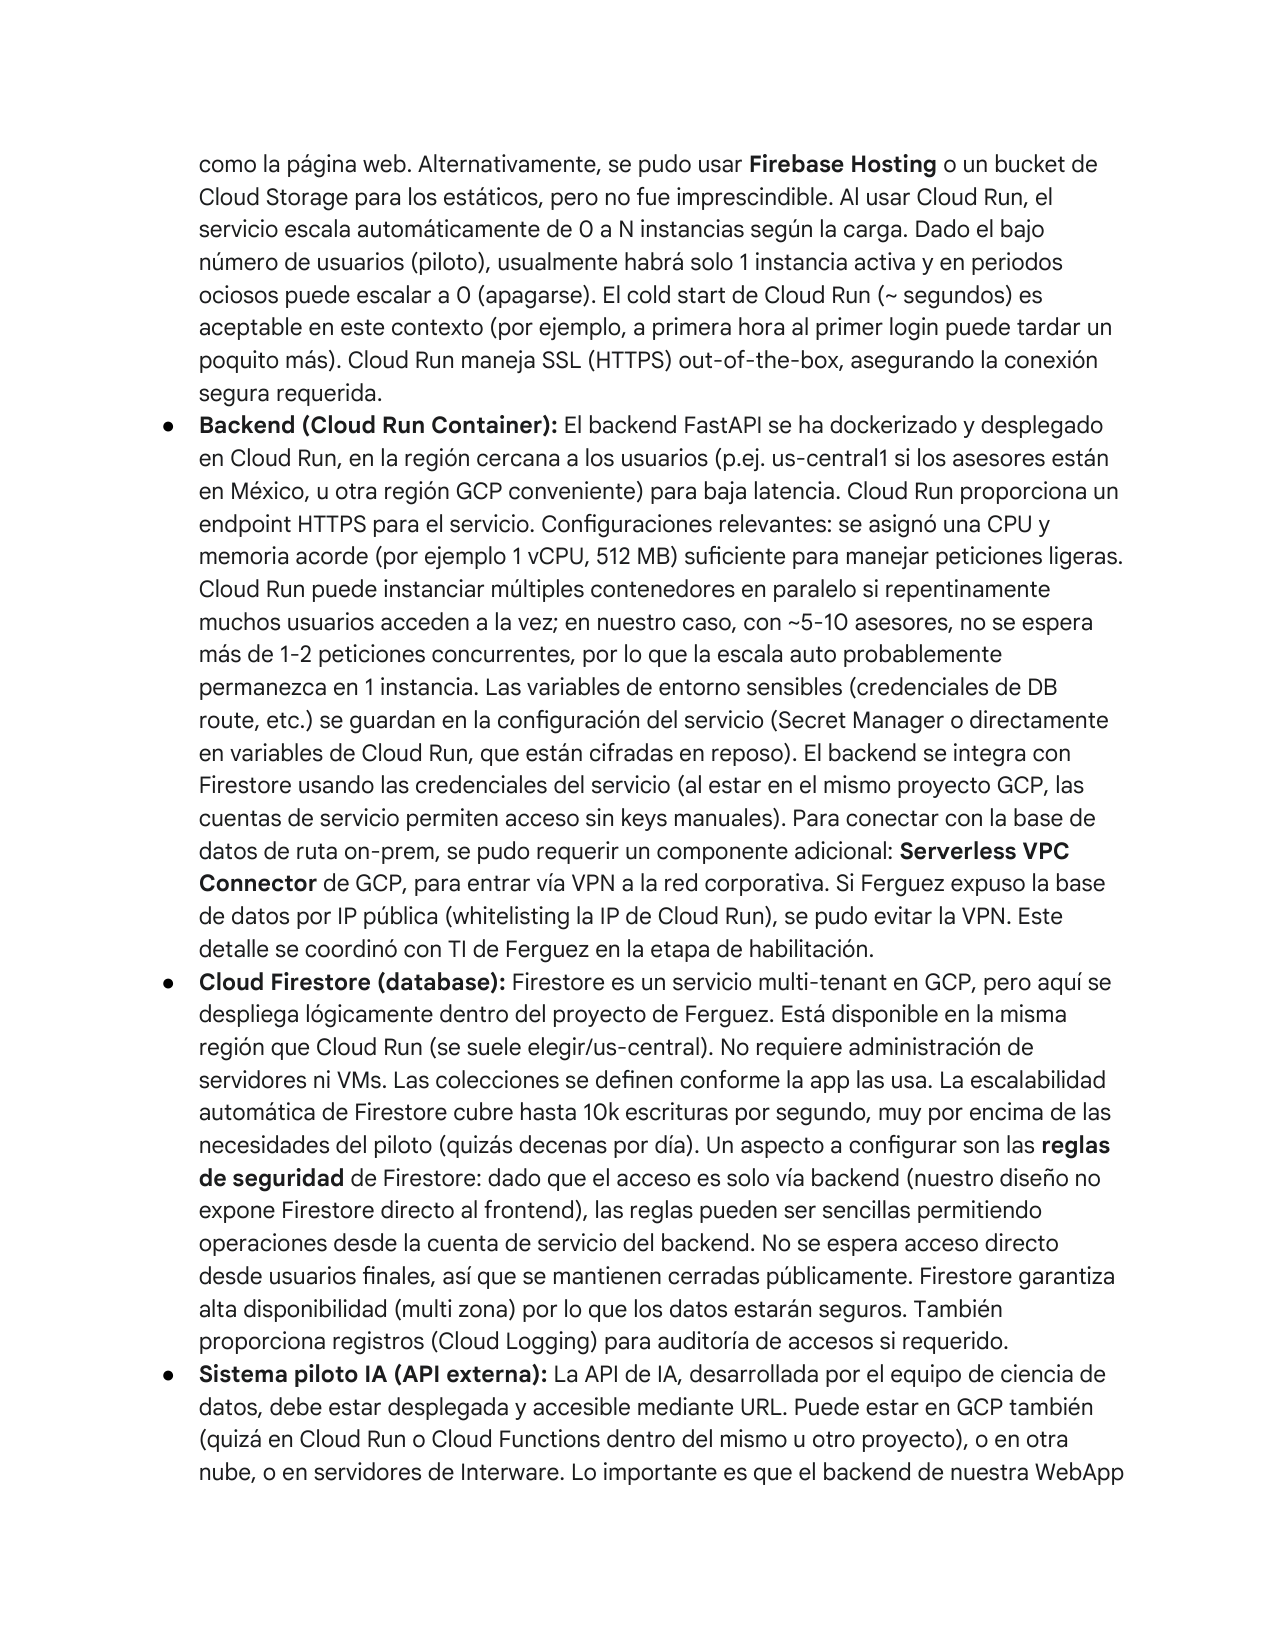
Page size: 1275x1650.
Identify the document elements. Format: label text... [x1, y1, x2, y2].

list Backend (Cloud Run Container): El backend FastAPI se ha dockerizado y desplegado en Cloud Run, en la región cercana a los usuarios (p.ej. us-central1 si los asesores están en México, u otra región GCP conveniente) para baja latencia. Cloud Run proporciona un endpoint HTTPS para el servicio. Configuraciones relevantes: se asignó una CPU y memoria acorde (por ejemplo 1 vCPU, 512 MB) suficiente para manejar peticiones ligeras. Cloud Run puede instanciar múltiples contenedores en paralelo si repentinamente muchos usuarios acceden a la vez; en nuestro caso, con ~5-10 asesores, no se espera más de 1-2 peticiones concurrentes, por lo que la escala auto probablemente permanezca en 1 instancia. Las variables de entorno sensibles (credenciales de DB route, etc.) se guardan en la configuración del servicio (Secret Manager o directamente en variables de Cloud Run, que están cifradas en reposo). El backend se integra con Firestore usando las credenciales del servicio (al estar en el mismo proyecto GCP, las cuentas de servicio permiten acceso sin keys manuales). Para conectar con la base de datos de ruta on-prem, se pudo requerir un componente adicional: Serverless VPC Connector de GCP, para entrar vía VPN a la red corporativa. Si Ferguez expuso la base de datos por IP pública (whitelisting la IP de Cloud Run), se pudo evitar la VPN. Este detalle se coordinó con TI de Ferguez en la etapa de habilitación. [161, 412, 1125, 964]
list Cloud Firestore (database): Firestore es un servicio multi-tenant en GCP, pero aquí se despliega lógicamente dentro del proyecto de Ferguez. Está disponible en la misma región que Cloud Run (se suele elegir/us-central). No requiere administración de servidores ni VMs. Las colecciones se definen conforme la app las usa. La escalabilidad automática de Firestore cubre hasta 10k escrituras por segundo, muy por encima de las necesidades del piloto (quizás decenas por día). Un aspecto a configurar son las reglas de seguridad de Firestore: dado que el acceso es solo vía backend (nuestro diseño no expone Firestore directo al frontend), las reglas pueden ser sencillas permitiendo operaciones desde la cuenta de servicio del backend. No se espera acceso directo desde usuarios finales, así que se mantienen cerradas públicamente. Firestore garantiza alta disponibilidad (multi zona) por lo que los datos estarán seguros. También proporciona registros (Cloud Logging) para auditoría de accesos si requerido. [161, 968, 1125, 1356]
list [161, 150, 1125, 408]
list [161, 1360, 1125, 1487]
